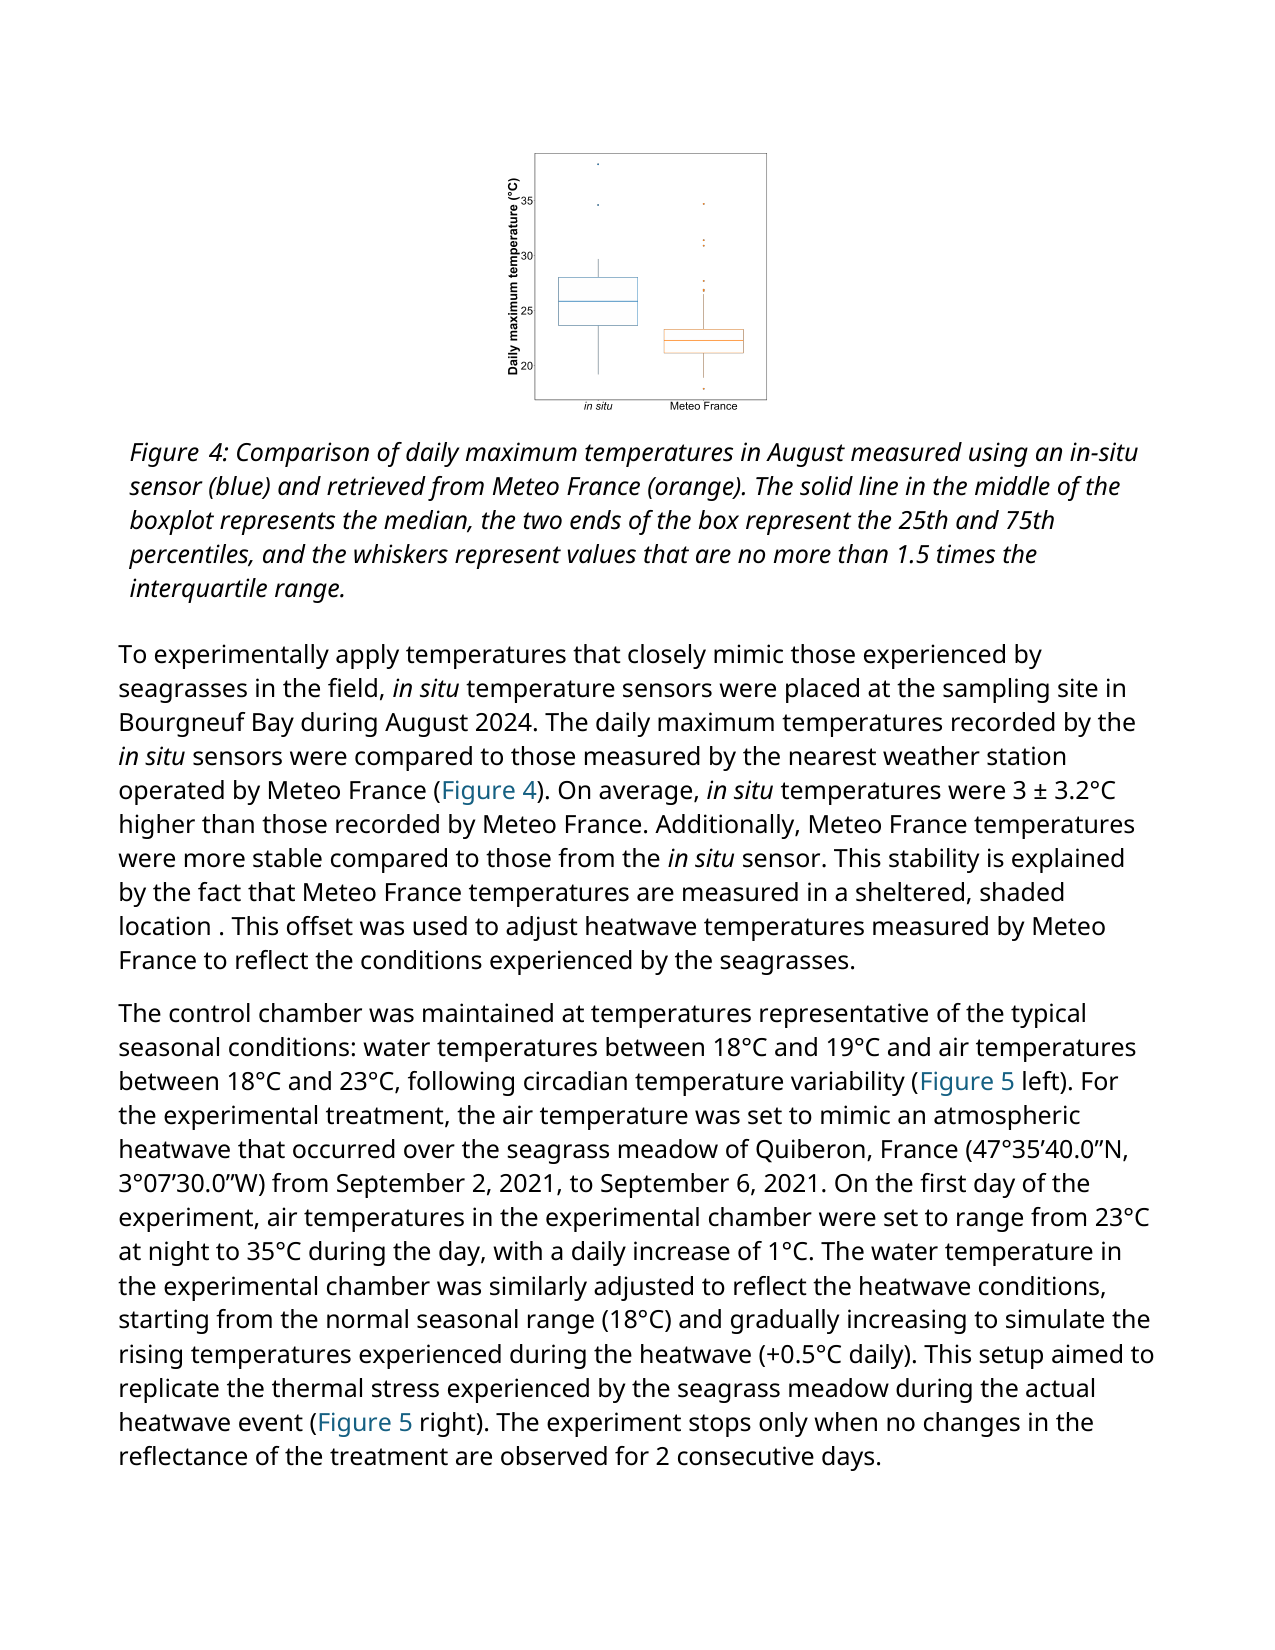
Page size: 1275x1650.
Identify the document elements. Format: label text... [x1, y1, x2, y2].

text The control chamber was maintained at temperatures representative of the typical seasonal conditions: water temperatures between 18°C and 19°C and air temperatures between 18°C and 23°C, following circadian temperature variability (Figure 5 left). For the experimental treatment, the air temperature was set to mimic an atmospheric heatwave that occurred over the seagrass meadow of Quiberon, France (47°35’40.0”N, 3°07’30.0”W) from September 2, 2021, to September 6, 2021. On the first day of the experiment, air temperatures in the experimental chamber were set to range from 23°C at night to 35°C during the day, with a daily increase of 1°C. The water temperature in the experimental chamber was similarly adjusted to reflect the heatwave conditions, starting from the normal seasonal range (18°C) and gradually increasing to simulate the rising temperatures experienced during the heatwave (+0.5°C daily). This setup aimed to replicate the thermal stress experienced by the seagrass meadow during the actual heatwave event (Figure 5 right). The experiment stops only when no changes in the reflectance of the treatment are observed for 2 consecutive days. [118, 996, 1157, 1472]
picture [506, 151, 769, 414]
text To experimentally apply temperatures that closely mimic those experienced by seagrasses in the field, in situ temperature sensors were placed at the sampling site in Bourgneuf Bay during August 2024. The daily maximum temperatures recorded by the in situ sensors were compared to those measured by the nearest weather station operated by Meteo France (Figure 4). On average, in situ temperatures were 3 ± 3.2°C higher than those recorded by Meteo France. Additionally, Meteo France temperatures were more stable compared to those from the in situ sensor. This stability is explained by the fact that Meteo France temperatures are measured in a sheltered, shaded location . This offset was used to adjust heatwave temperatures measured by Meteo France to reflect the conditions experienced by the seagrasses. [118, 636, 1157, 977]
table_header Figure 4: Comparison of daily maximum temperatures in August measured using an in-situ sensor (blue) and retrieved from Meteo France (orange). The solid line in the middle of the boxplot represents the median, the two ends of the box represent the 25th and 75th percentiles, and the whiskers represent values that are no more than 1.5 times the interquartile range. [118, 148, 1157, 617]
